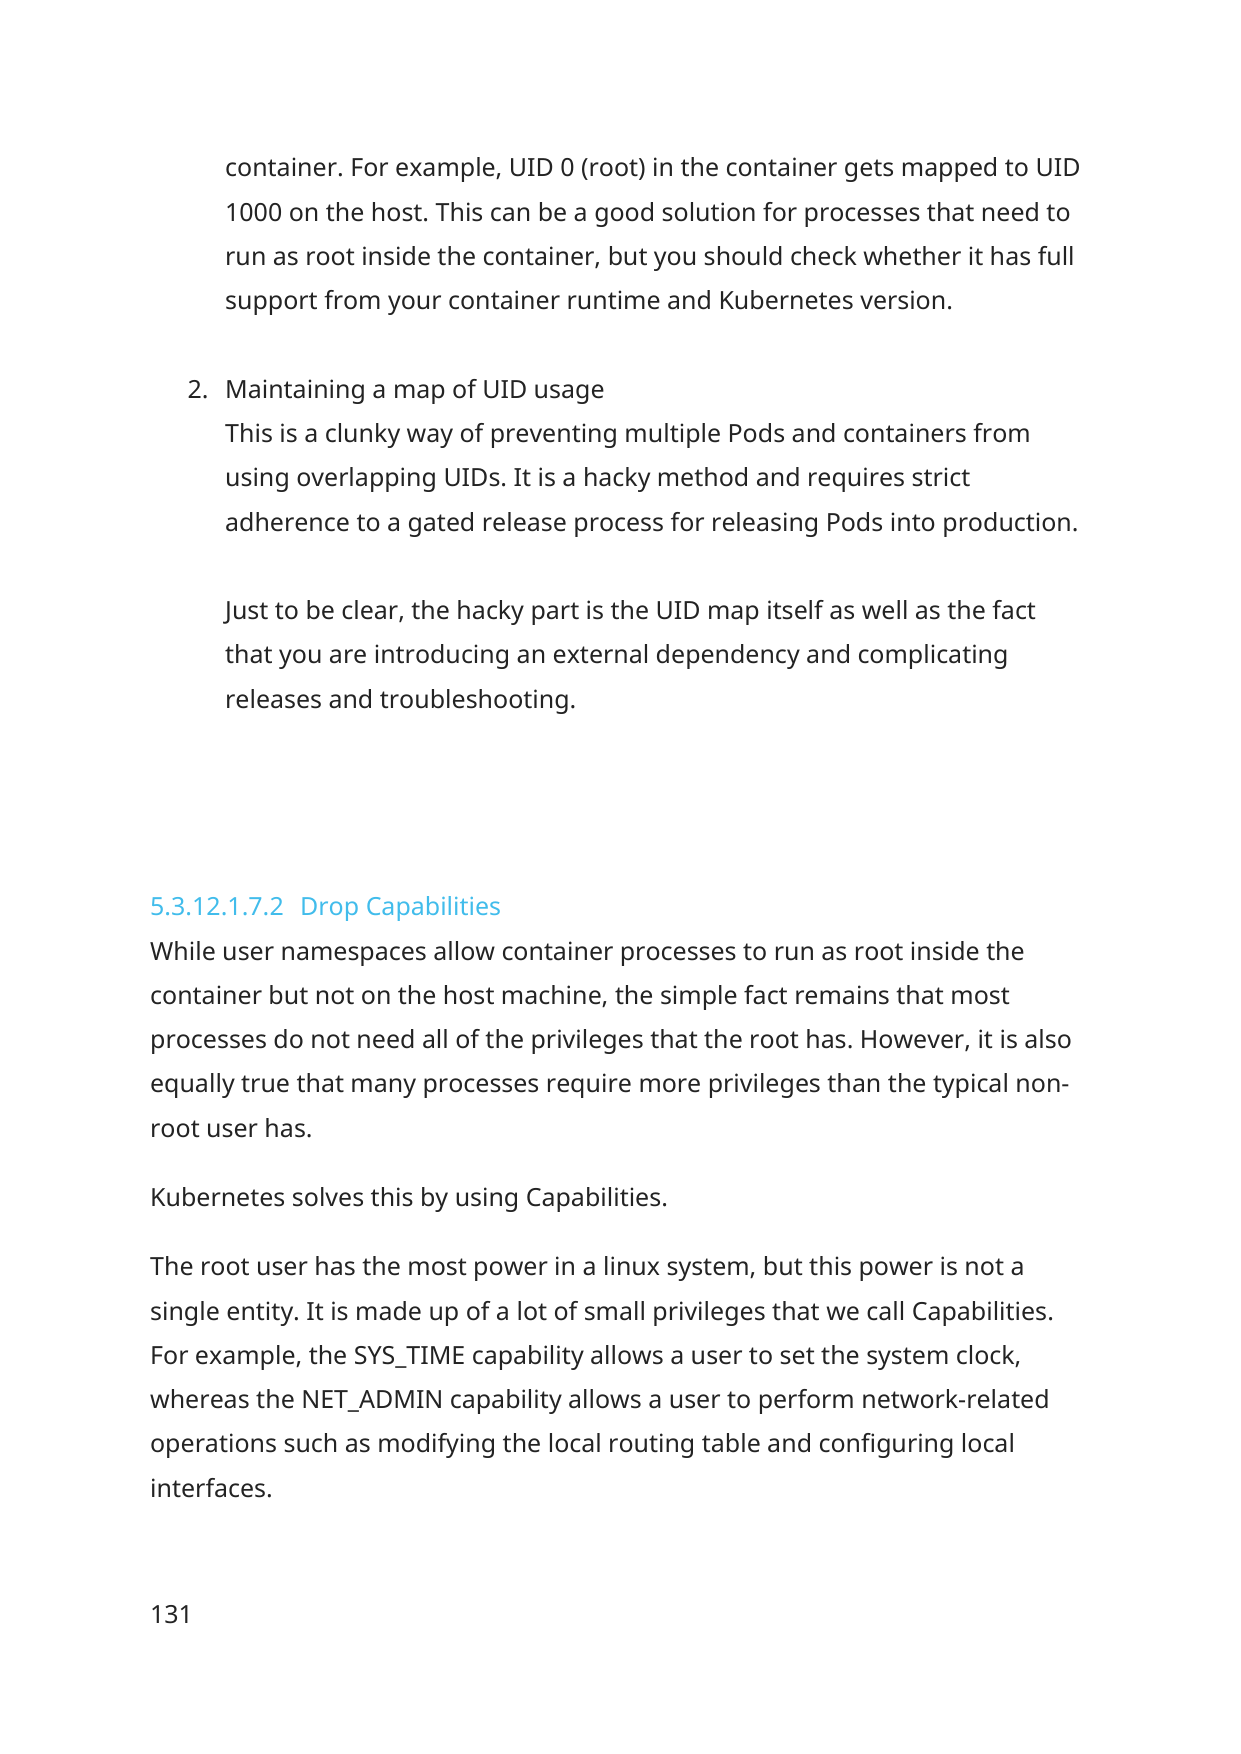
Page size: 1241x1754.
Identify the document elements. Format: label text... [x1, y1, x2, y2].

text The root user has the most power in a linux system, but this power is not a single entity. It is made up of a lot of small privileges that we call Capabilities. For example, the SYS_TIME capability allows a user to set the system clock, whereas the NET_ADMIN capability allows a user to perform network-related operations such as modifying the local routing table and configuring local interfaces. [150, 1249, 1090, 1504]
list Just to be clear, the hacky part is the UID map itself as well as the fact that you are introducing an external dependency and complicating releases and troubleshooting. [225, 593, 1090, 715]
list Maintaining a map of UID usage [187, 371, 1090, 405]
list This is a clunky way of preventing multiple Pods and containers from using overlapping UIDs. It is a hacky method and requires strict adherence to a gated release process for releasing Pods into production. [225, 416, 1090, 538]
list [225, 150, 1090, 317]
text Kubernetes solves this by using Capabilities. [150, 1180, 1090, 1214]
subtitle Drop Capabilities [150, 889, 1090, 923]
text While user namespaces allow container processes to run as root inside the container but not on the host machine, the simple fact remains that most processes do not need all of the privileges that the root has. However, it is also equally true that many processes require more privileges than the typical non-root user has. [150, 933, 1090, 1144]
